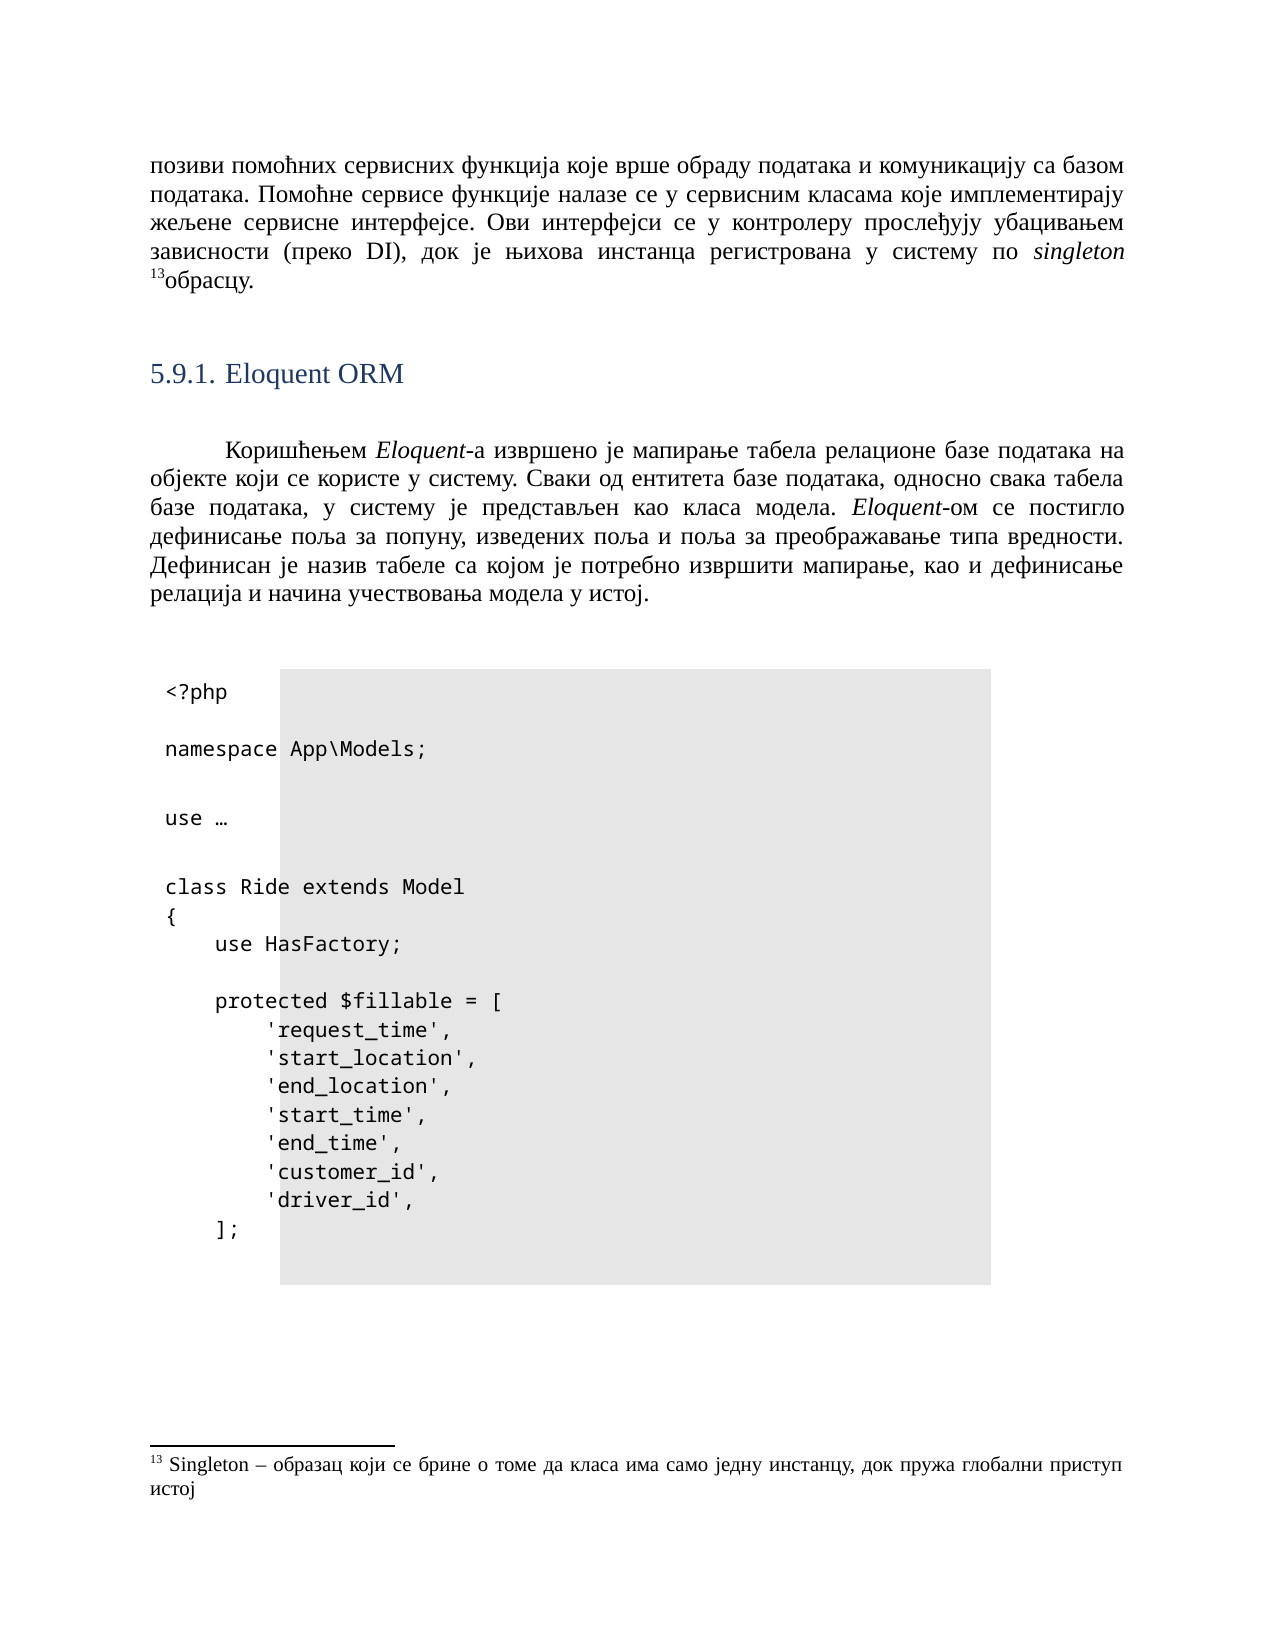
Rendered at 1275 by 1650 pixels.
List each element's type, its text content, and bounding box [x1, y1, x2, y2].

text Коришћењем Eloquent-а извршено је мапирање табела релационе базе података на објекте који се користе у систему. Сваки од ентитета базе података, односно свака табела базе података, у систему је представљен као класа модела. Eloquent-ом се постигло дефинисање поља за попуну, изведених поља и поља за преображавање типа вредности. Дефинисан је назив табеле са којом је потребно извршити мапирање, као и дефинисање релација и начина учествовања модела у истој. [150, 435, 1125, 607]
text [150, 150, 1125, 294]
subtitle Eloquent ORM [150, 356, 1125, 389]
